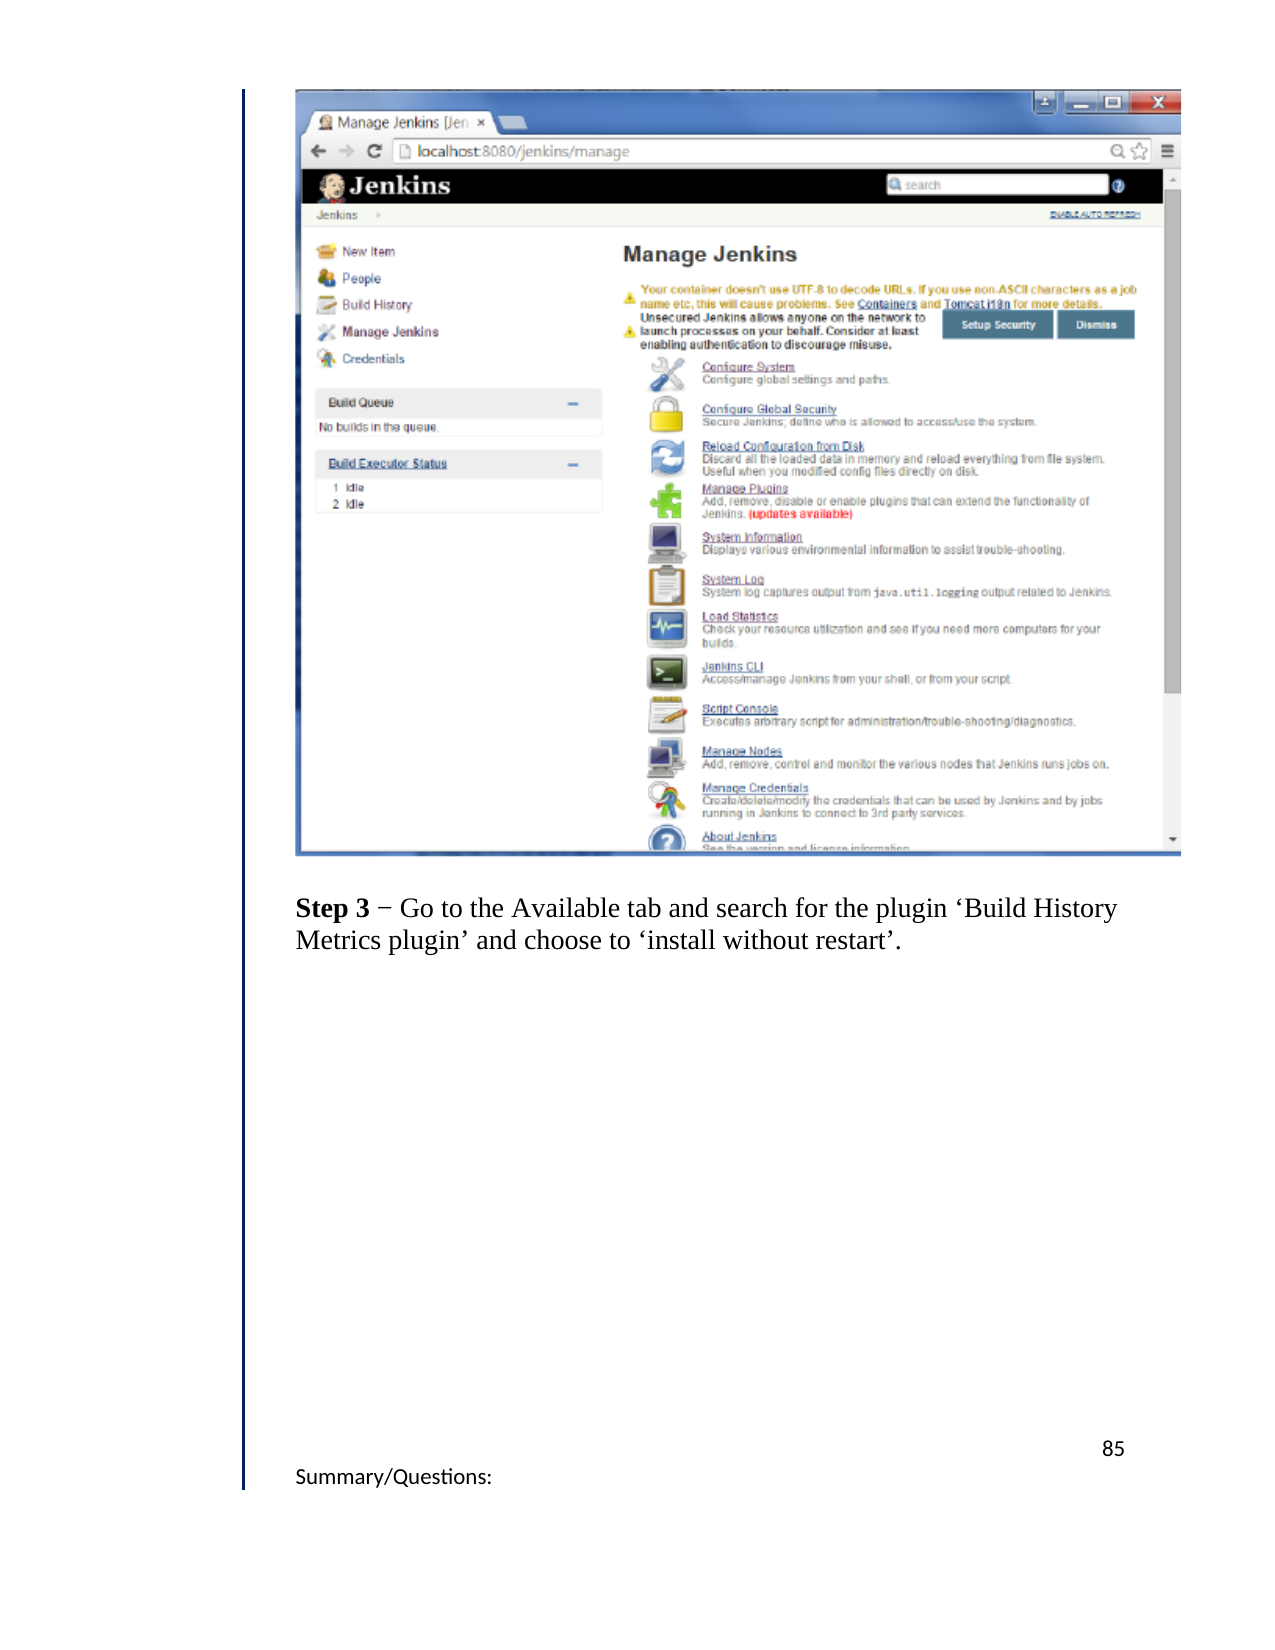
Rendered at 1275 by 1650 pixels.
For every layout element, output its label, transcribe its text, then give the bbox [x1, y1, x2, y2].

text Step 3 − Go to the Available tab and search for the plugin ‘Build History Metrics plugin’ and choose to ‘install without restart’. [295, 891, 1125, 956]
picture [295, 88, 1182, 858]
